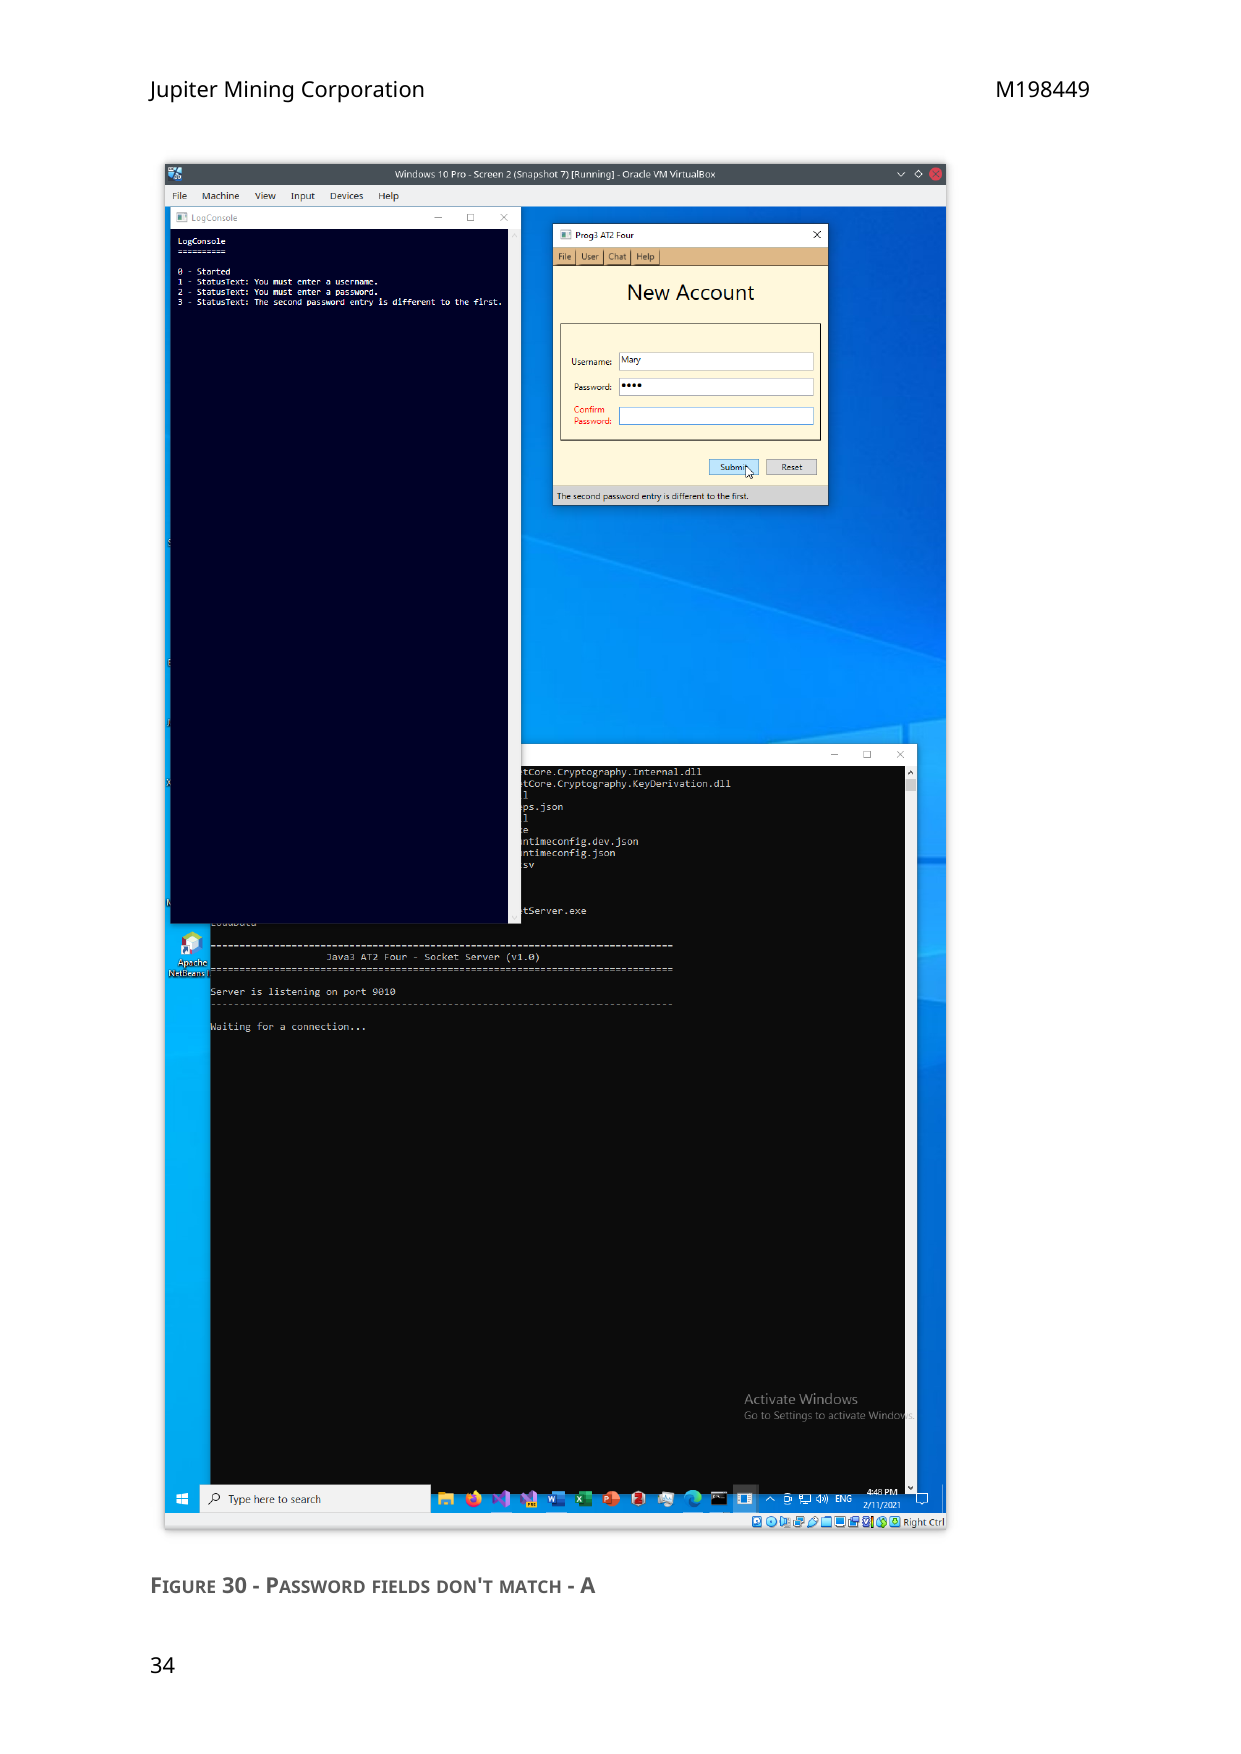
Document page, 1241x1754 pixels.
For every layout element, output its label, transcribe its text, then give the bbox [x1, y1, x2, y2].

picture [150, 150, 959, 1544]
text Figure 30 - Password fields don't match - A [150, 1571, 1090, 1600]
